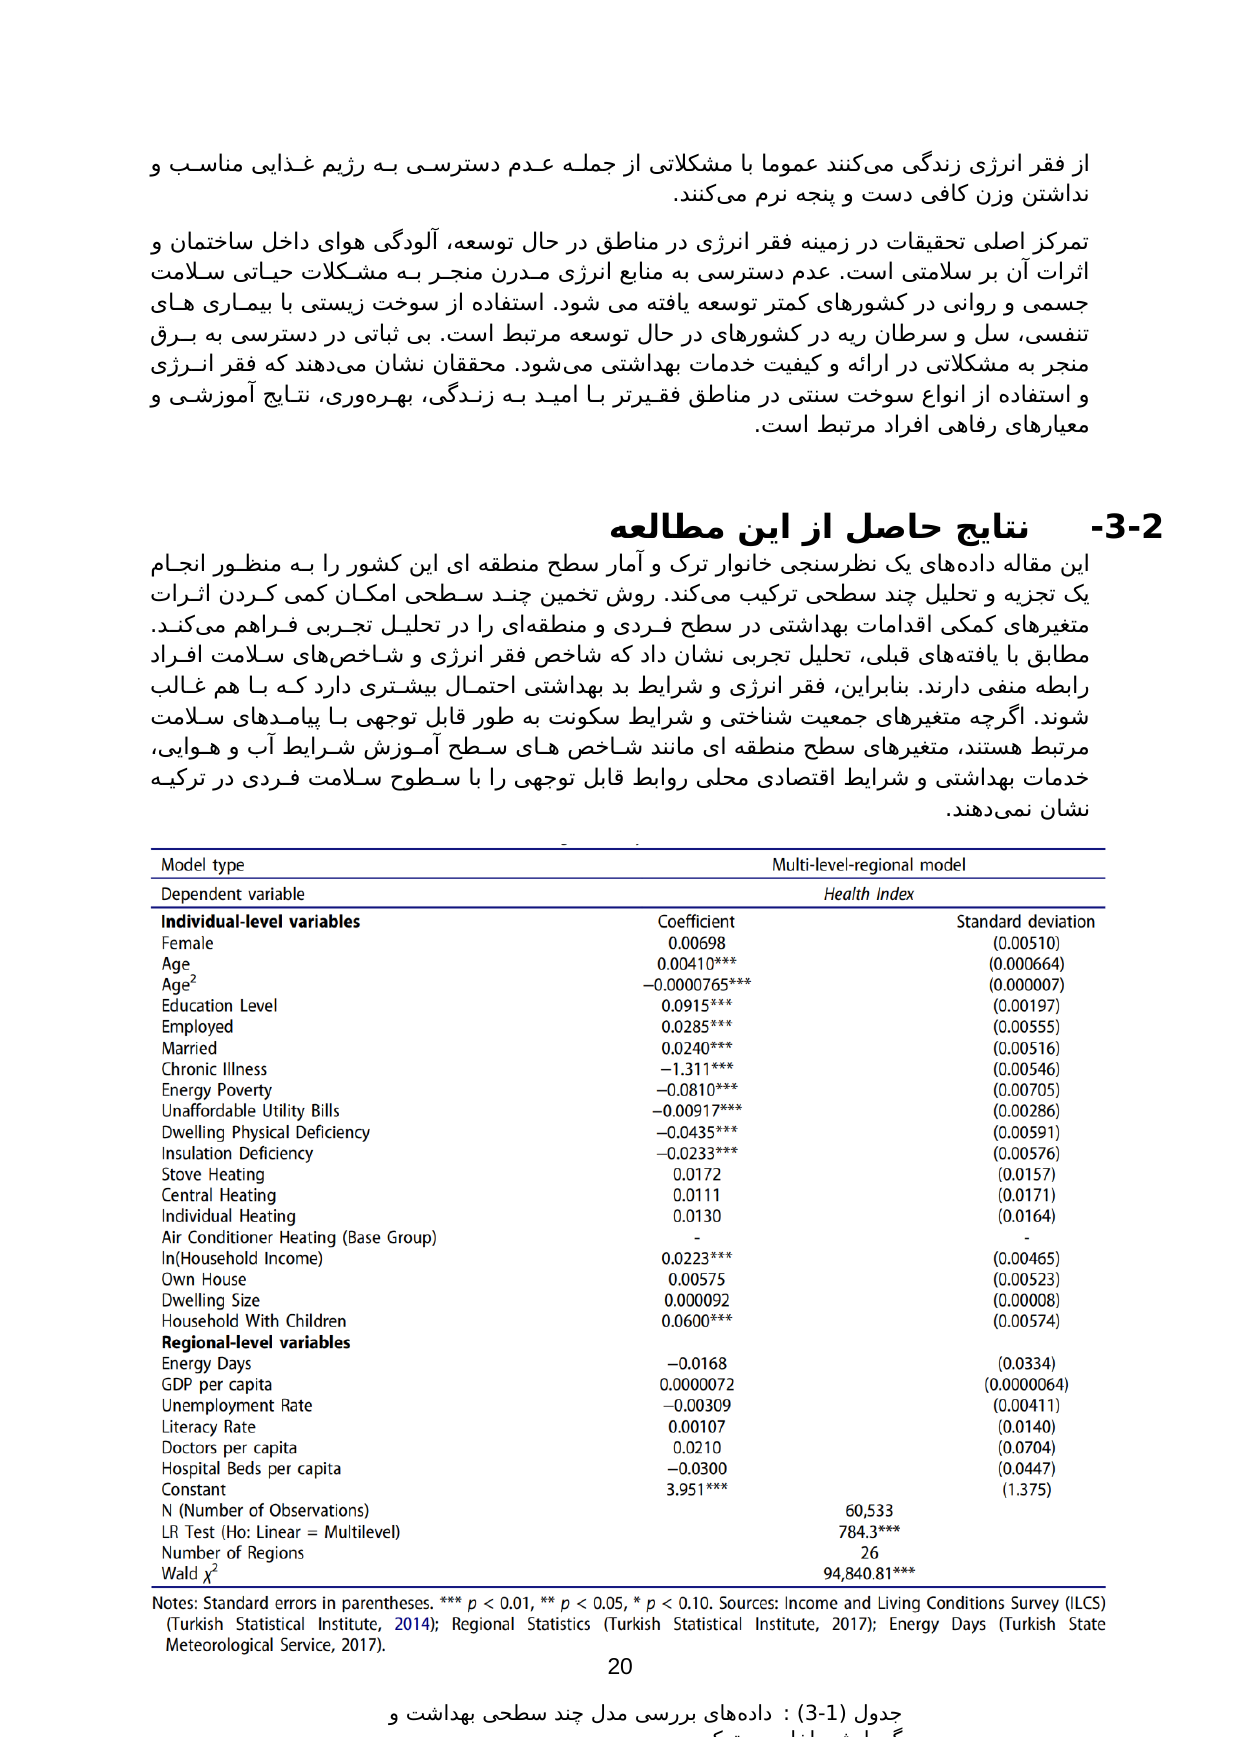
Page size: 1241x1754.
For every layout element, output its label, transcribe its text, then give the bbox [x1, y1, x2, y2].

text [150, 150, 1090, 268]
text این مقاله داده‌های یک نظرسنجی خانوار ترک و آمار سطح منطقه ای این کشور را به منظور انجام یک تجزیه و تحلیل چند سطحی ترکیب می‌کند. روش تخمین چند سطحی امکان کمی کردن اثرات متغیرهای کمکی اقدامات بهداشتی در سطح فردی و منطقه‌ای را در تحلیل تجربی فراهم می‌کند. مطابق با یافته‌های قبلی، تحلیل تجربی نشان داد که شاخص فقر انرژی و شاخص‌های سلامت افراد رابطه منفی دارند. بنابراین، فقر انرژی و شرایط بد بهداشتی احتمال بیشتری دارد که با هم غالب شوند. اگرچه متغیرهای جمعیت شناختی و شرایط سکونت به طور قابل توجهی با پیامدهای سلامت مرتبط هستند، متغیرهای سطح منطقه ای مانند شاخص های سطح آموزش شرایط آب و هوایی، خدمات بهداشتی و شرایط اقتصادی محلی روابط قابل توجهی را با سطوح سلامت فردی در ترکیه نشان نمی‌دهند. [150, 611, 1090, 883]
text تمرکز اصلی تحقیقات در زمینه فقر انرژی در مناطق در حال توسعه، آلودگی هوای داخل ساختمان و اثرات آن بر سلامتی است. عدم دسترسی به منابع انرژی مدرن منجر به مشکلات حیاتی سلامت جسمی و روانی در کشورهای کمتر توسعه یافته می شود. استفاده از سوخت زیستی با بیماری های تنفسی، سل و سرطان ریه در کشورهای در حال توسعه مرتبط است. بی ثباتی در دسترسی به برق منجر به مشکلاتی در ارائه و کیفیت خدمات بهداشتی می‌شود. محققان نشان می‌دهند که فقر انرژی و استفاده از انواع سوخت سنتی در مناطق فقیرتر با امید به زندگی، بهره‌وری، نتایج آموزشی و معیارهای رفاهی افراد مرتبط است. [150, 289, 1090, 499]
subtitle نتایج حاصل از این مطالعه [150, 569, 1090, 608]
picture [131, 906, 1123, 1720]
